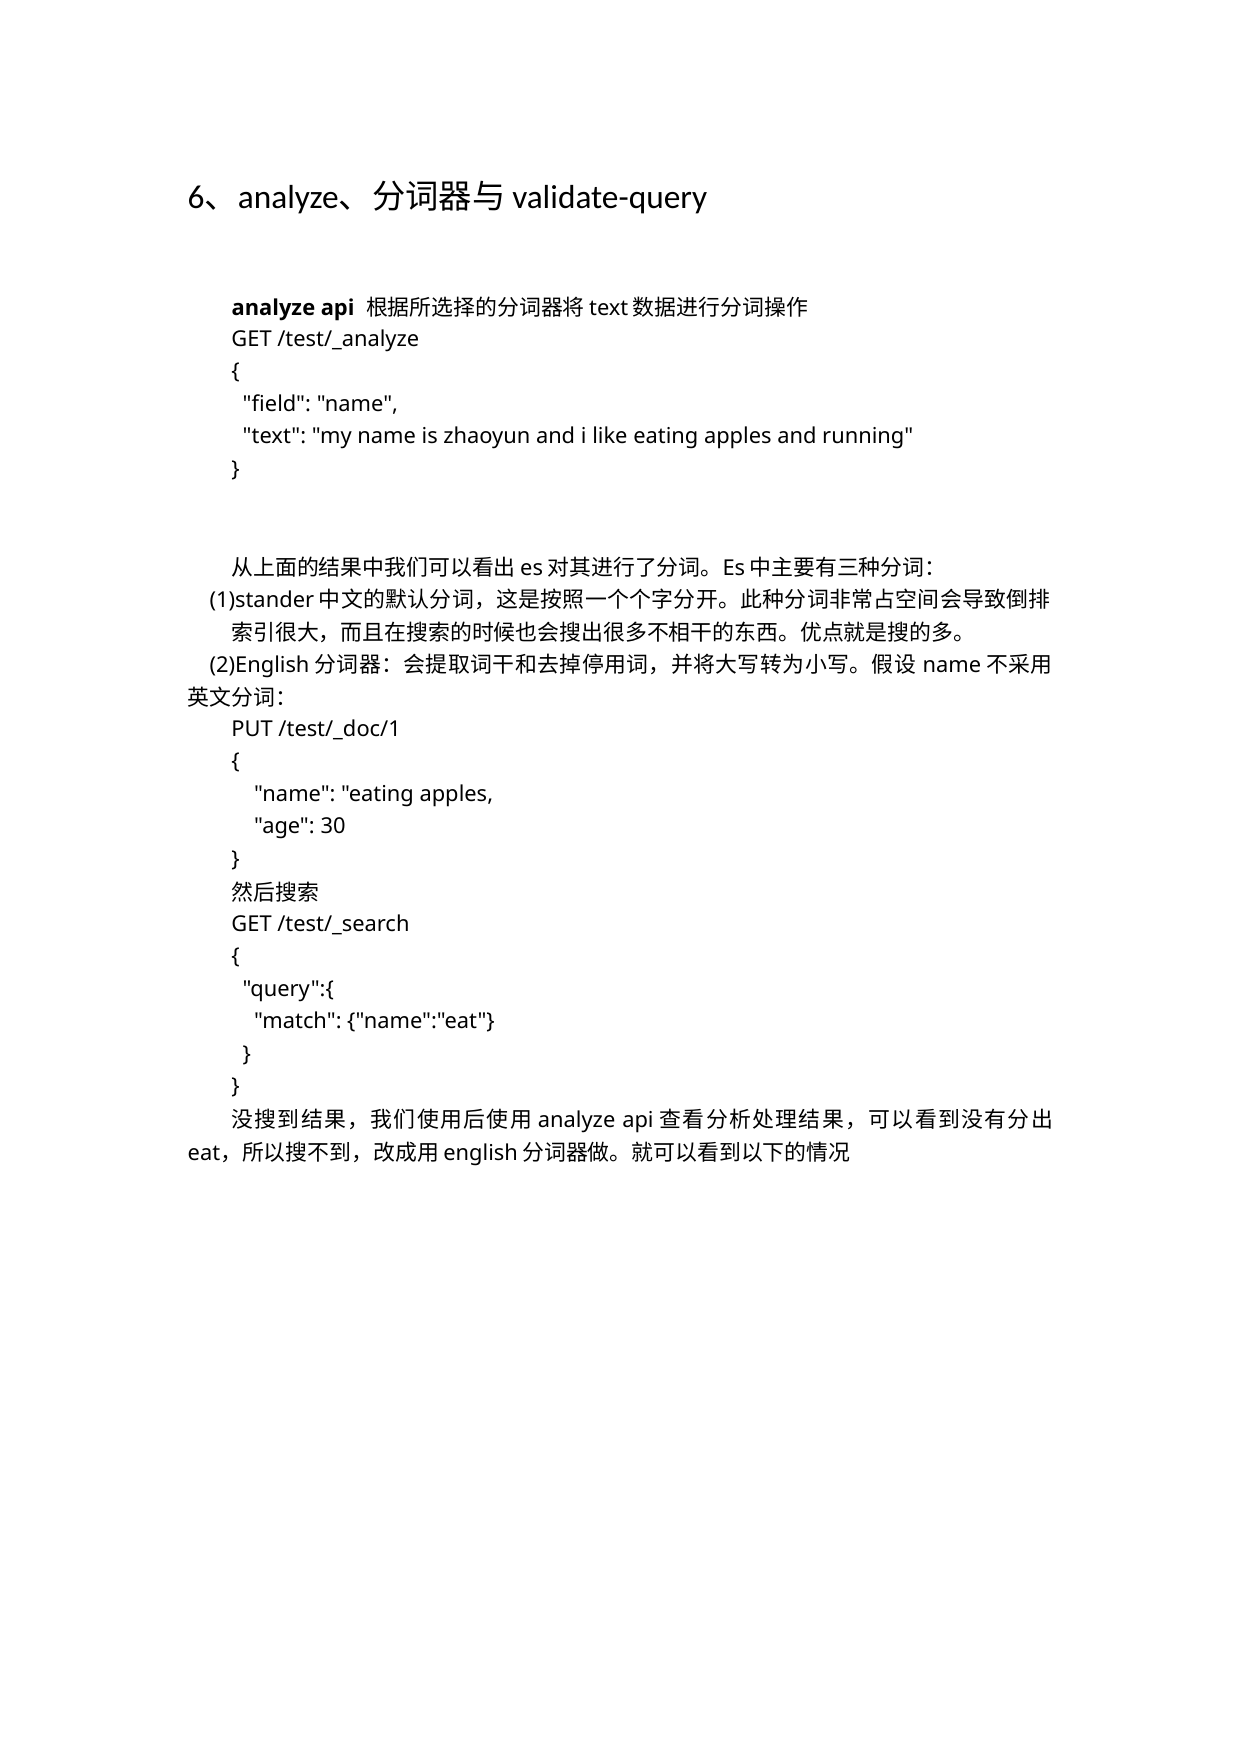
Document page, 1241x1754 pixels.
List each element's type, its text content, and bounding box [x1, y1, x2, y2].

text 从上面的结果中我们可以看出es对其进行了分词。Es中主要有三种分词： [187, 549, 1053, 582]
text 没搜到结果，我们使用后使用analyze api查看分析处理结果，可以看到没有分出eat，所以搜不到，改成用english分词器做。就可以看到以下的情况 [187, 1102, 1053, 1167]
text "age": 30 [187, 809, 1053, 842]
text "field": "name", [187, 387, 1053, 419]
text "name": "eating apples, [187, 777, 1053, 809]
text 然后搜索 [187, 874, 1053, 907]
text } [187, 1069, 1053, 1102]
text } [187, 452, 1053, 484]
text { [187, 939, 1053, 972]
text (1)stander中文的默认分词，这是按照一个个字分开。此种分词非常占空间会导致倒排索引很大，而且在搜索的时候也会搜出很多不相干的东西。优点就是搜的多。 [209, 582, 1053, 647]
text analyze api 根据所选择的分词器将text数据进行分词操作 [187, 289, 1053, 322]
text GET /test/_search [187, 907, 1053, 939]
subtitle 6、analyze、分词器与validate-query [187, 162, 1053, 227]
text } [187, 842, 1053, 874]
text (2)English分词器：会提取词干和去掉停用词，并将大写转为小写。假设name不采用英文分词： [187, 647, 1053, 712]
text { [187, 744, 1053, 777]
text PUT /test/_doc/1 [187, 712, 1053, 744]
text "text": "my name is zhaoyun and i like eating apples and running" [187, 419, 1053, 452]
text GET /test/_analyze [187, 322, 1053, 354]
text } [187, 1037, 1053, 1069]
text "query":{ [187, 972, 1053, 1004]
text { [187, 354, 1053, 387]
text "match": {"name":"eat"} [187, 1004, 1053, 1037]
